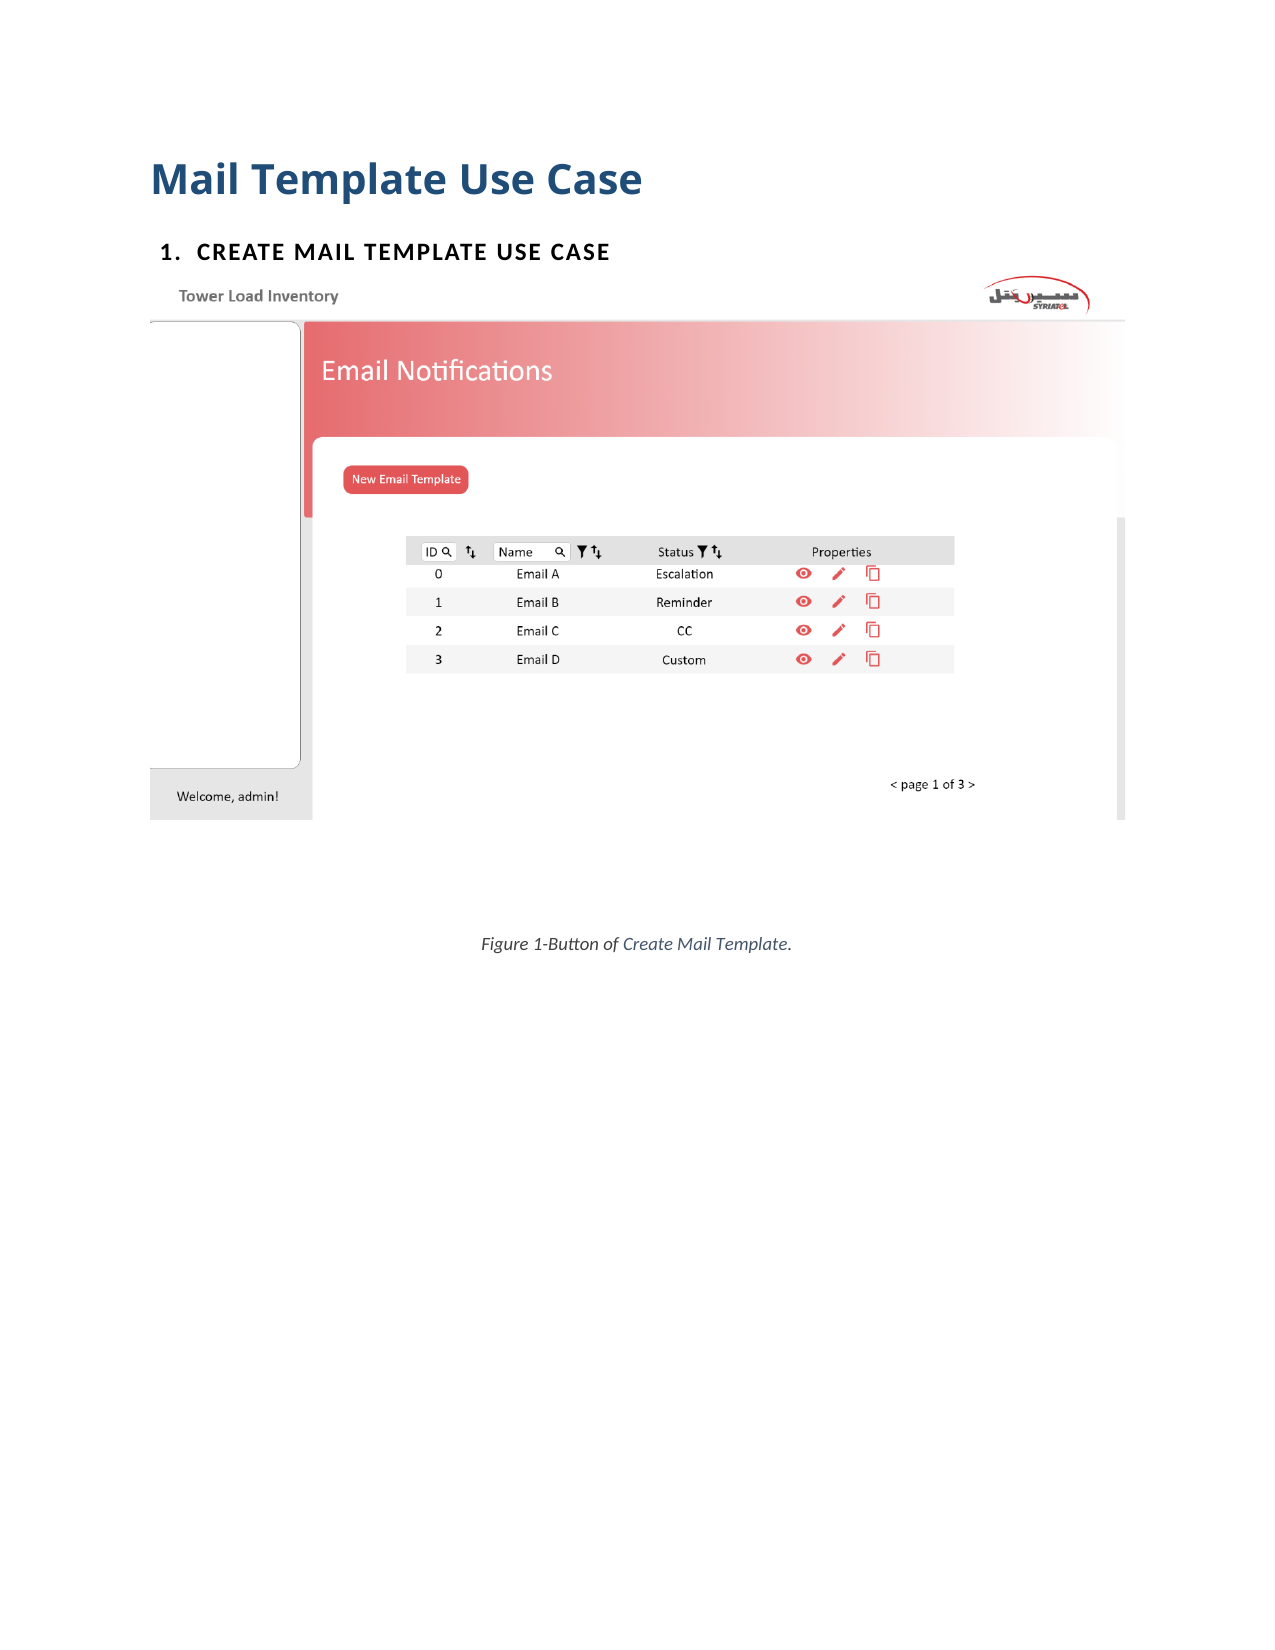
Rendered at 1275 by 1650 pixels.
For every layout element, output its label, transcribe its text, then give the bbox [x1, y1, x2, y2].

subtitle Mail Template Use Case [150, 150, 1125, 207]
picture [150, 271, 1125, 820]
text Figure 1-Button of Create Mail Template. [150, 932, 1125, 955]
subtitle Create Mail Template Use Case [159, 236, 1125, 267]
